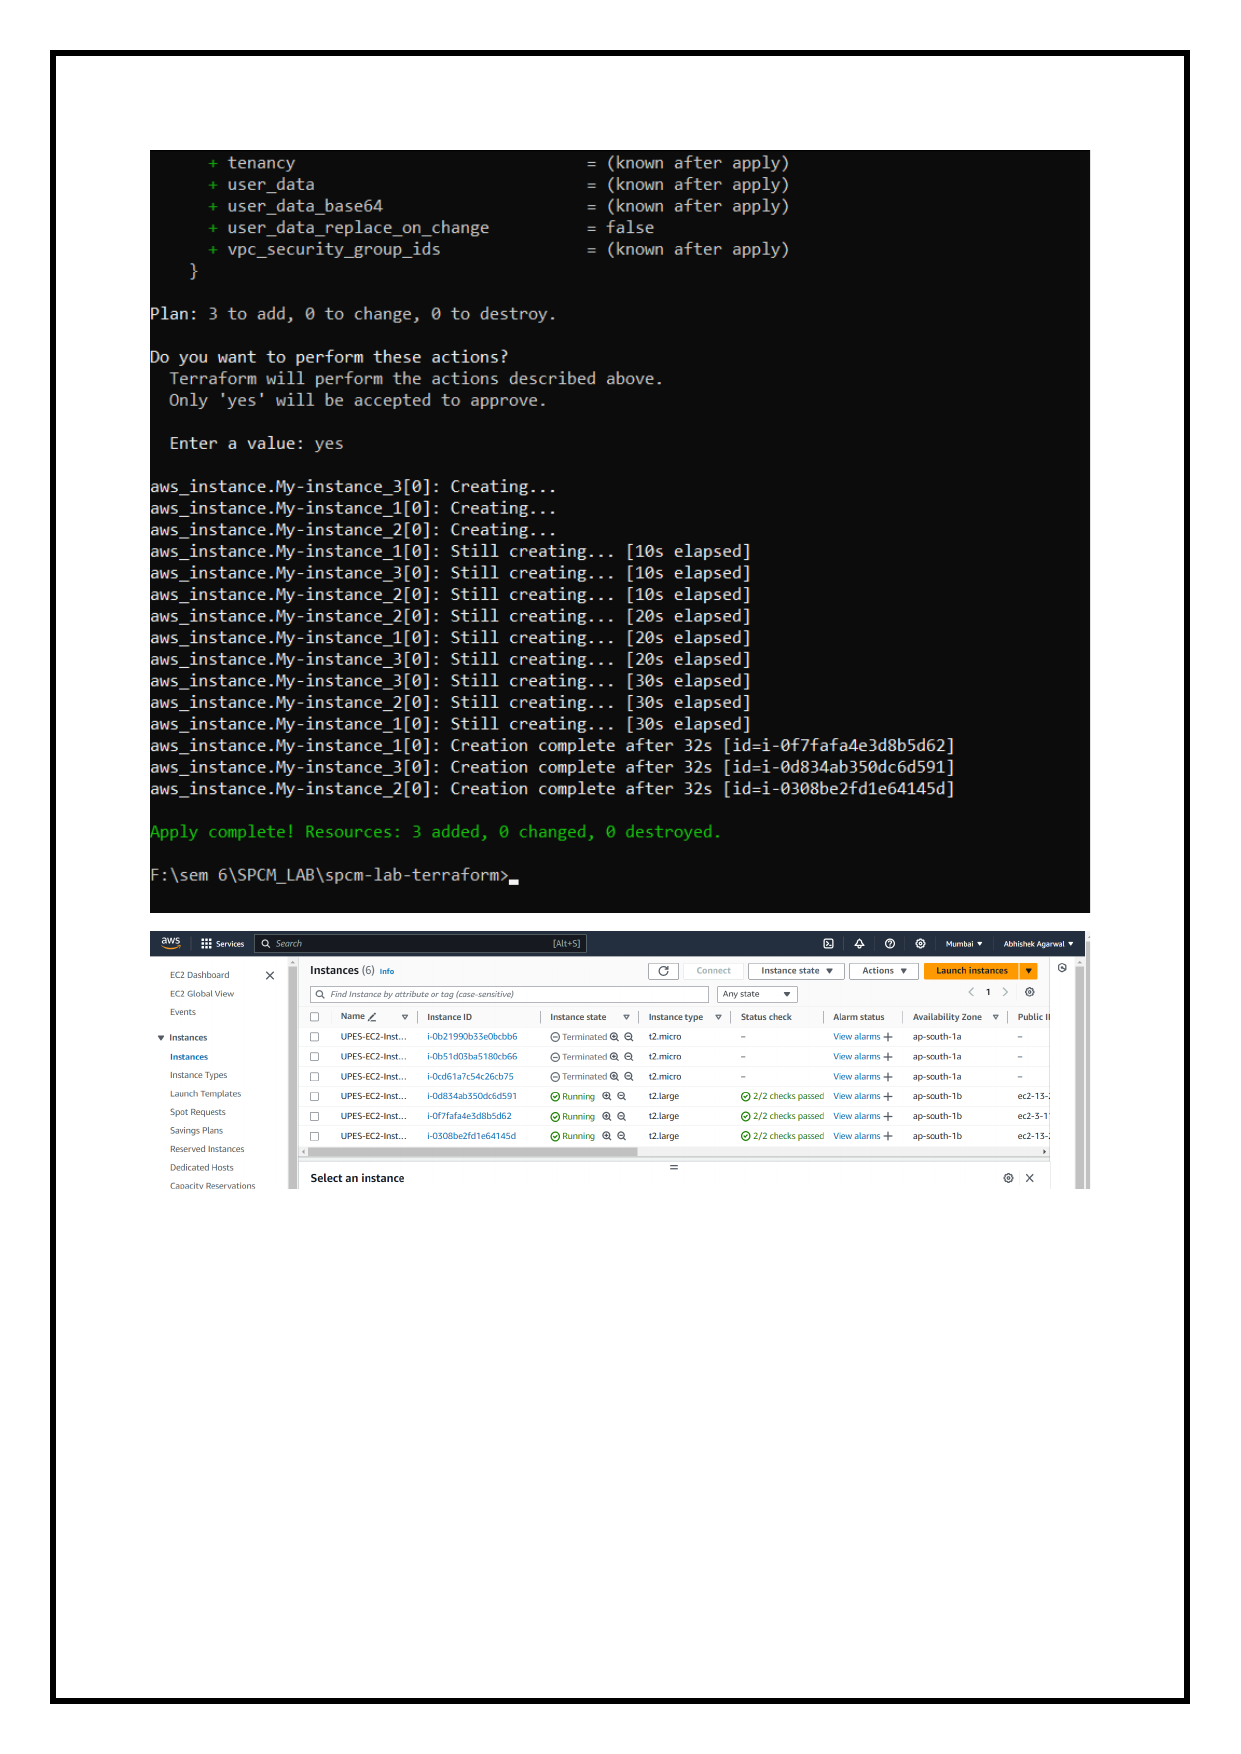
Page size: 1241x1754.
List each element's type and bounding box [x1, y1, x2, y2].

picture [150, 150, 1091, 913]
picture [150, 931, 1091, 1189]
